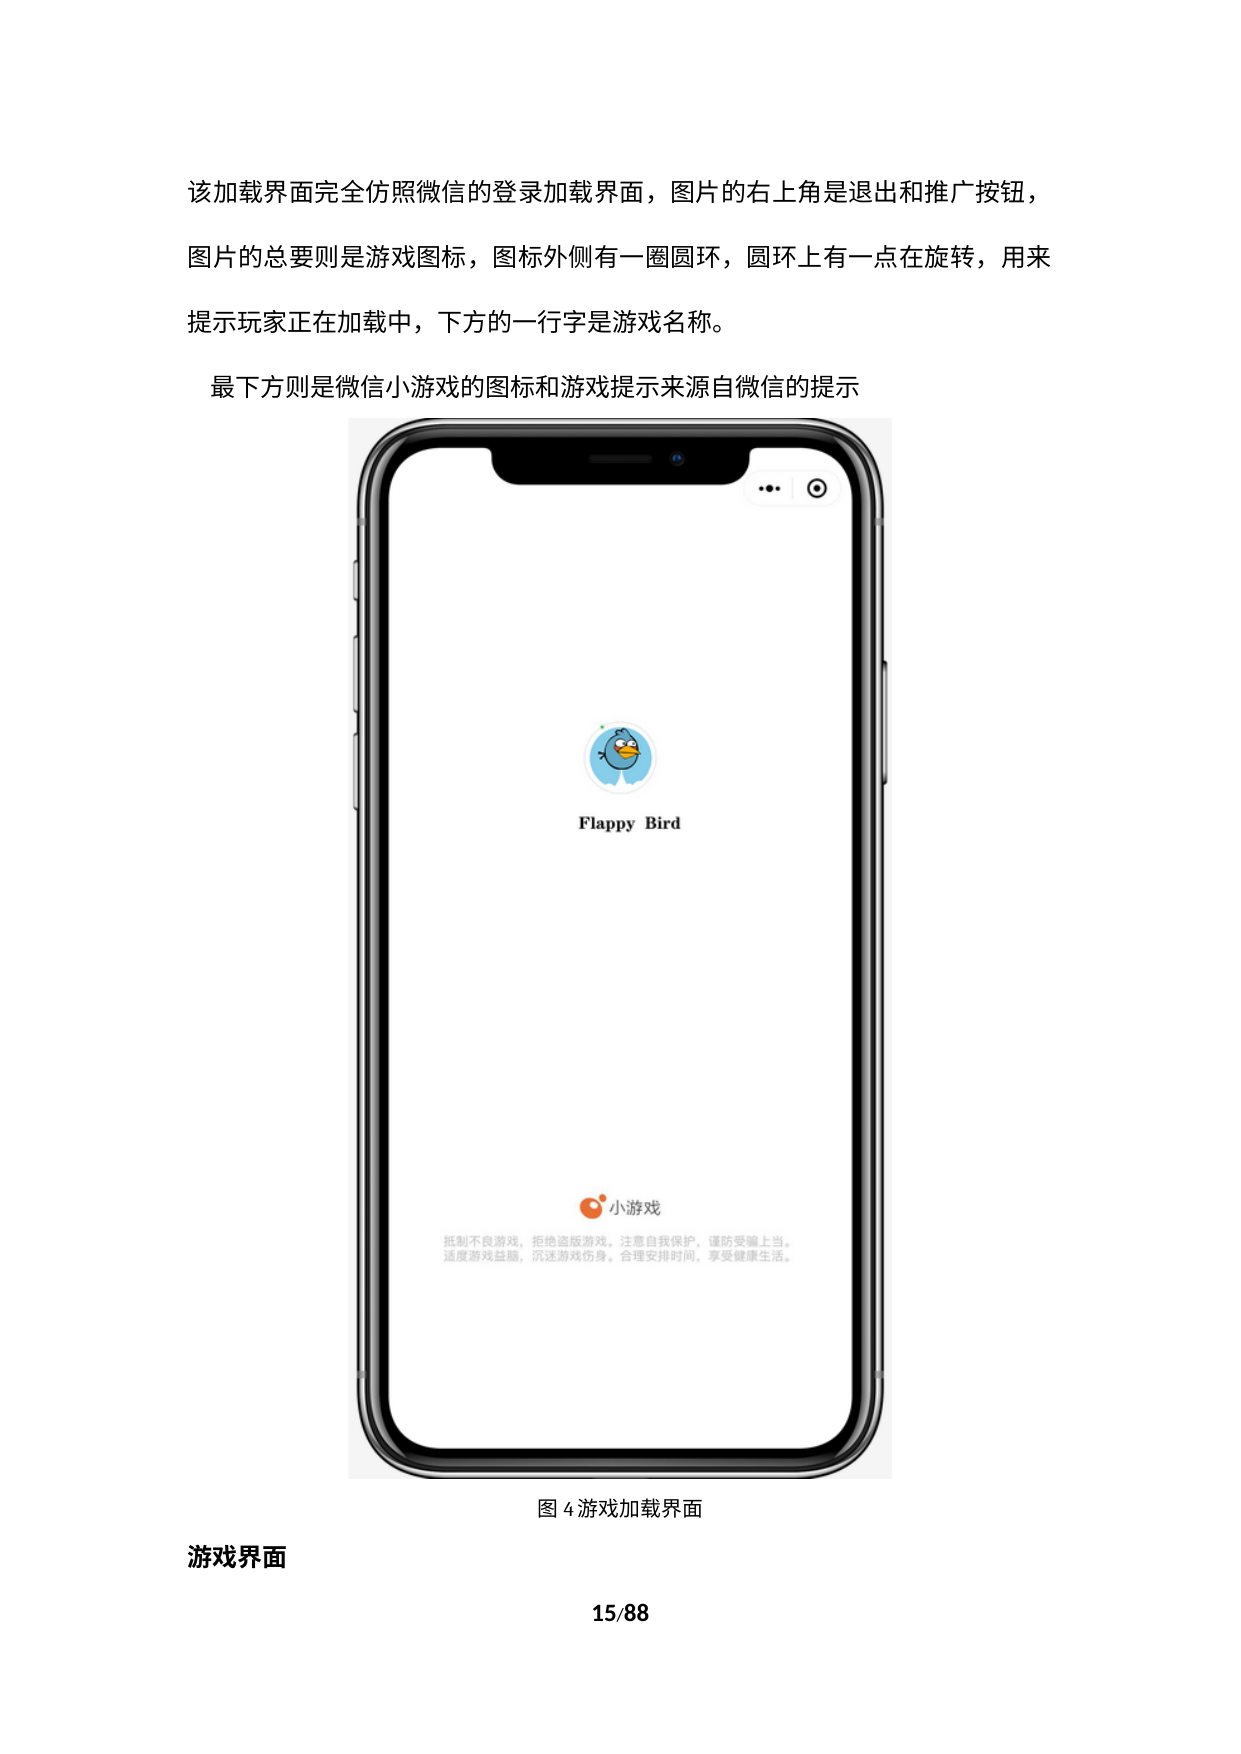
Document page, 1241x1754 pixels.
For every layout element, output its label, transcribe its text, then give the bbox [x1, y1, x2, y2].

picture [348, 418, 893, 1479]
text 图 4游戏加载界面 [187, 1491, 1053, 1523]
text 游戏界面 [187, 1523, 1053, 1588]
text 最下方则是微信小游戏的图标和游戏提示来源自微信的提示 [187, 353, 1053, 418]
text 该加载界面完全仿照微信的登录加载界面，图片的右上角是退出和推广按钮，图片的总要则是游戏图标，图标外侧有一圈圆环，圆环上有一点在旋转，用来提示玩家正在加载中，下方的一行字是游戏名称。 [187, 158, 1053, 353]
